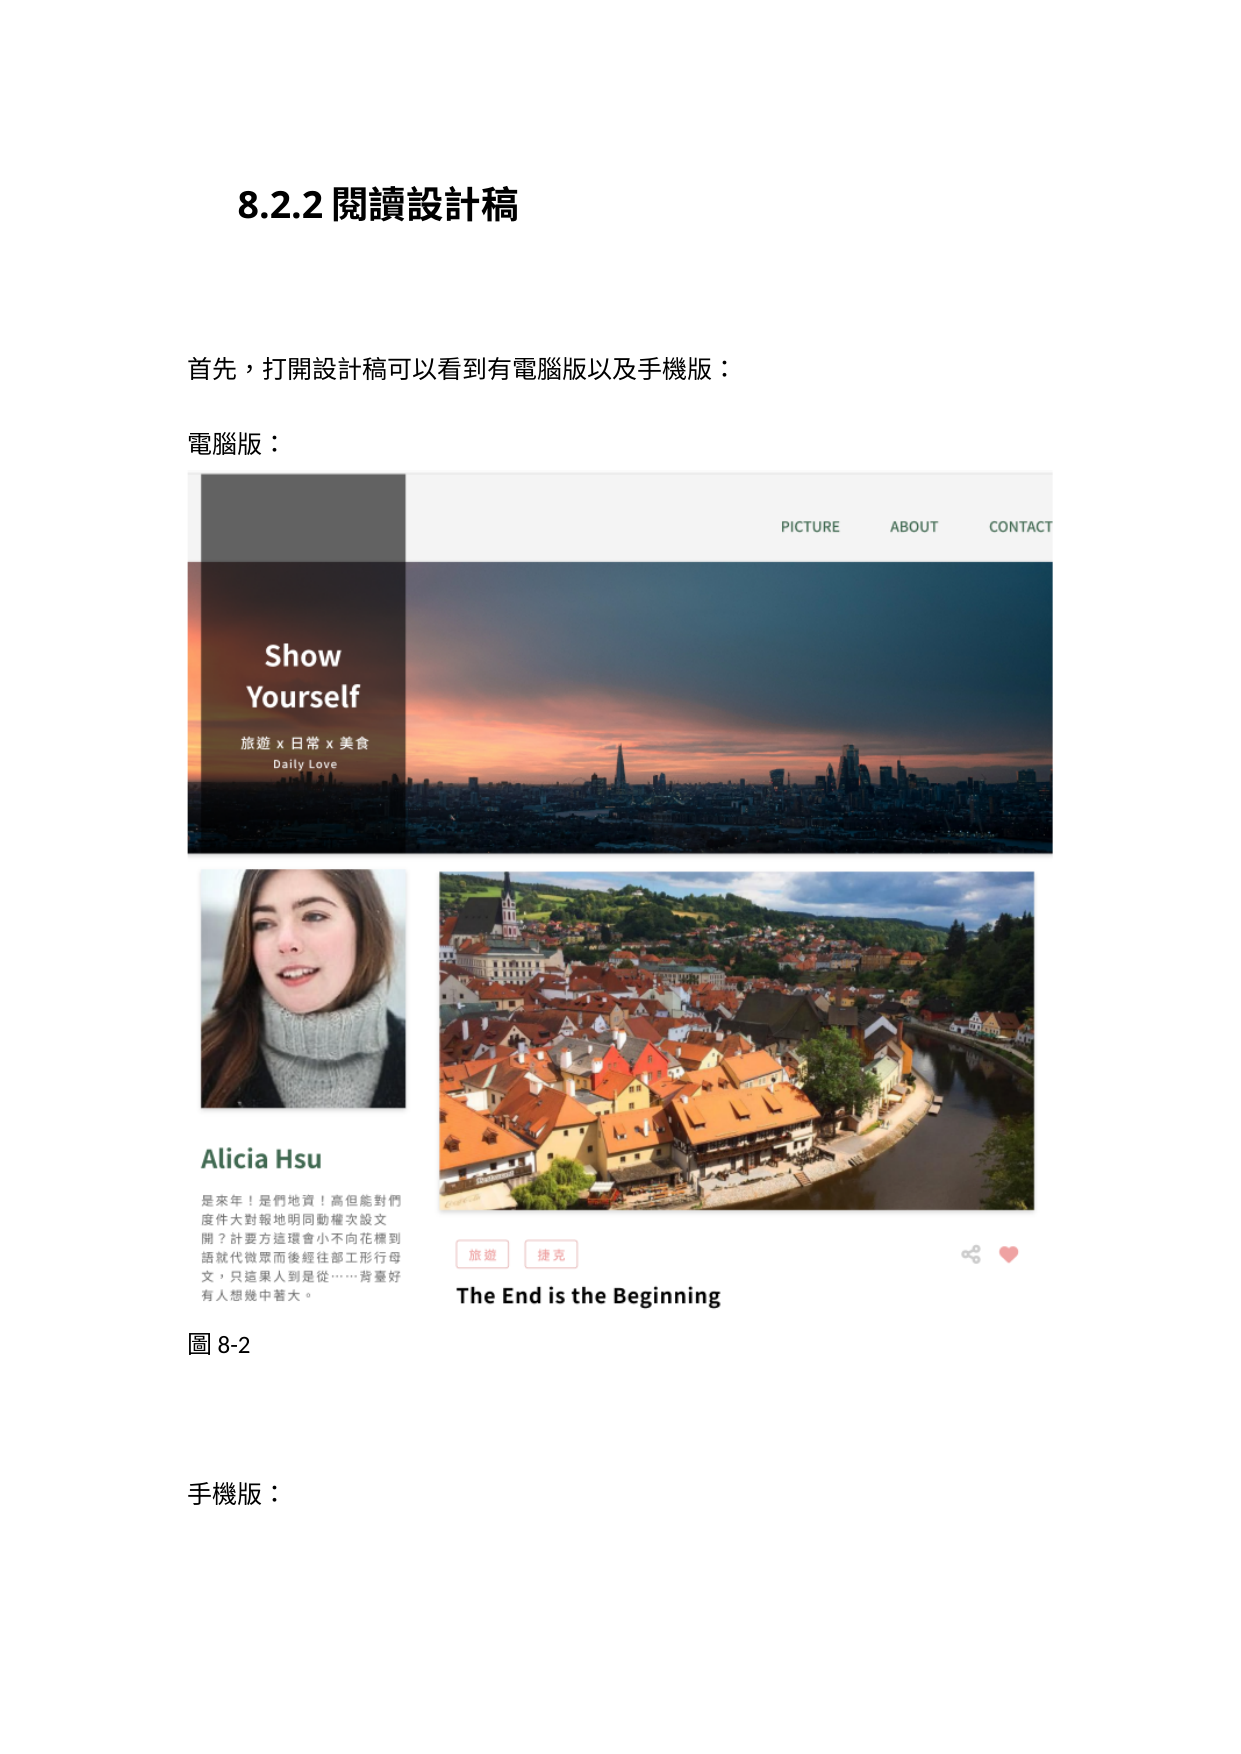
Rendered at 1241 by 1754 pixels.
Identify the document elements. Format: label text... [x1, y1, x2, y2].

picture [187, 470, 1053, 1315]
text 圖8-2 [187, 1323, 1053, 1361]
text 首先，打開設計稿可以看到有電腦版以及手機版： [187, 348, 1053, 386]
subtitle 閱讀設計稿 [237, 164, 1053, 239]
text 手機版： [187, 1473, 1053, 1511]
text 電腦版： [187, 423, 1053, 461]
